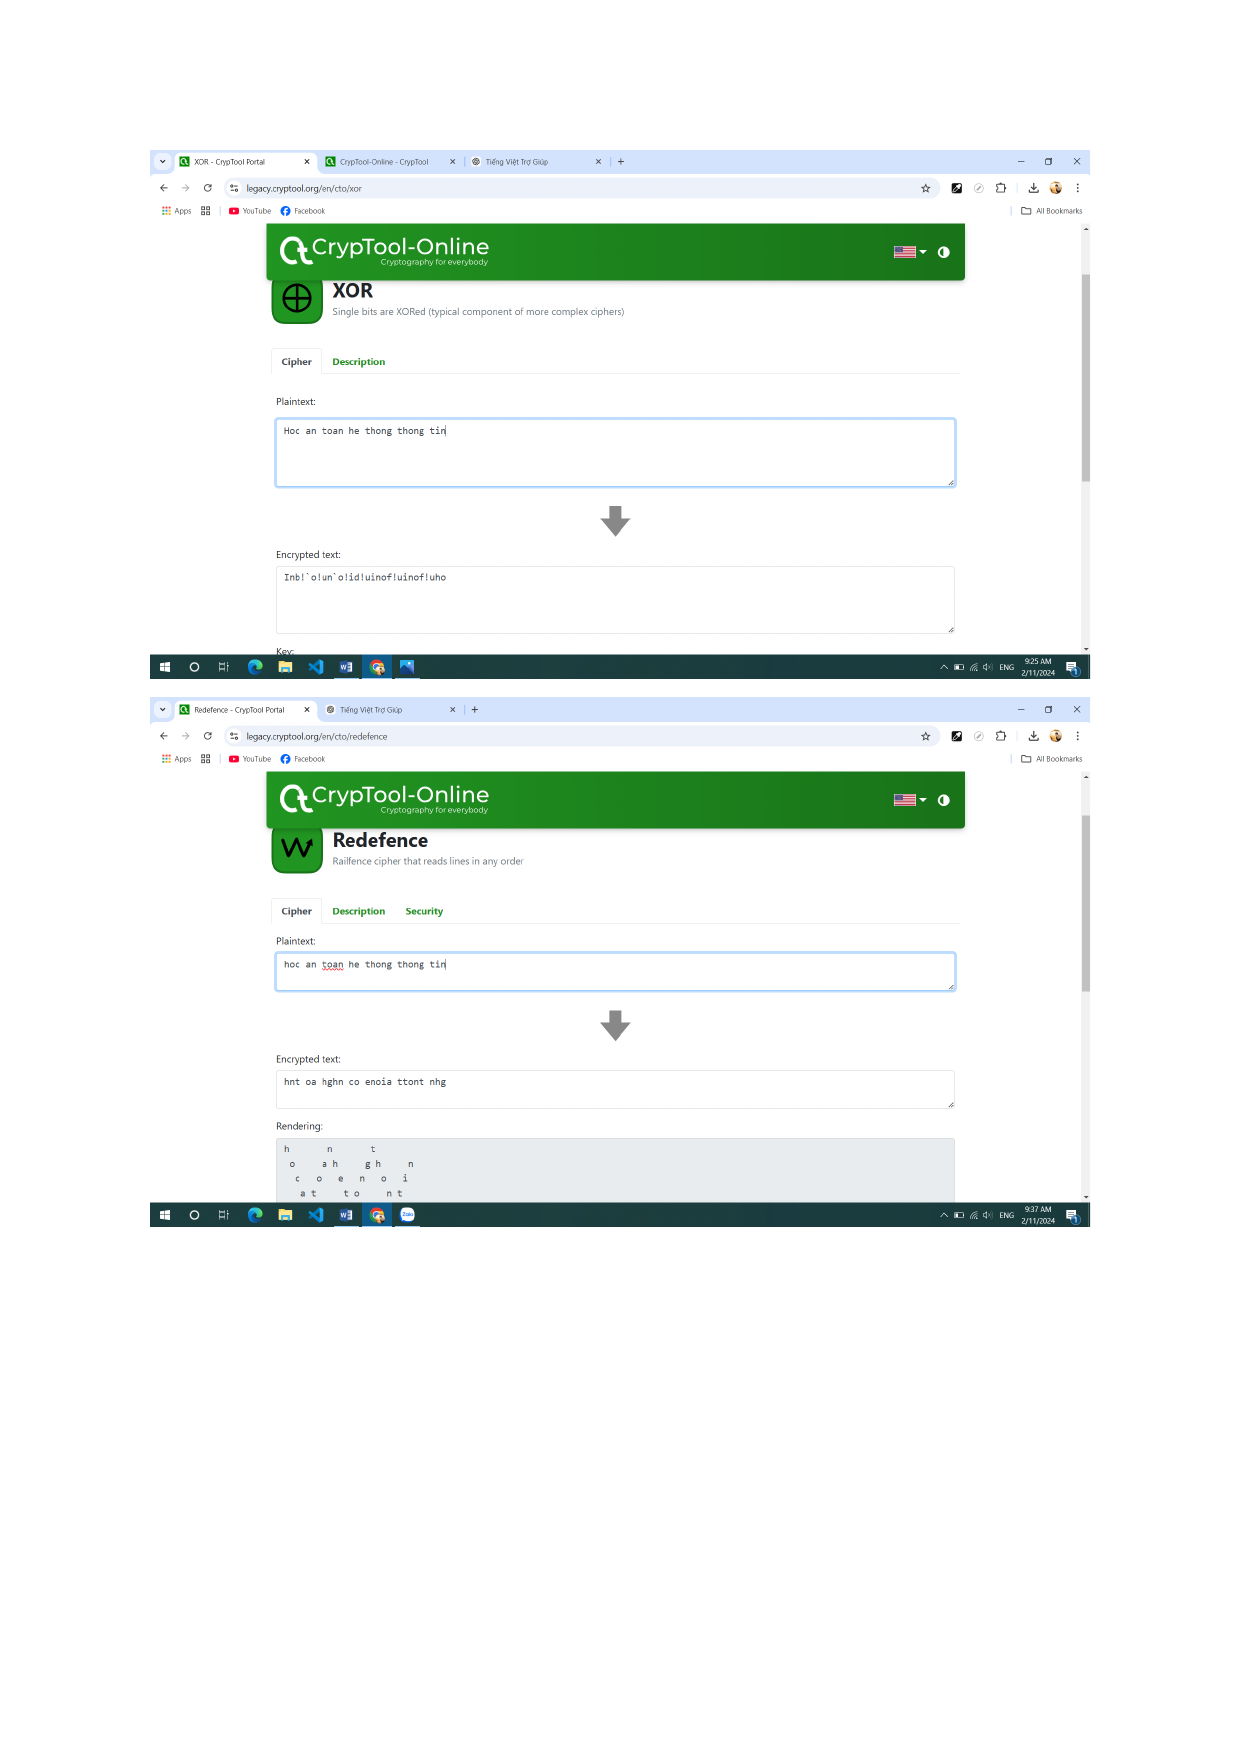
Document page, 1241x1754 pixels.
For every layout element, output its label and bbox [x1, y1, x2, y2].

picture [150, 150, 1091, 679]
picture [150, 697, 1091, 1227]
